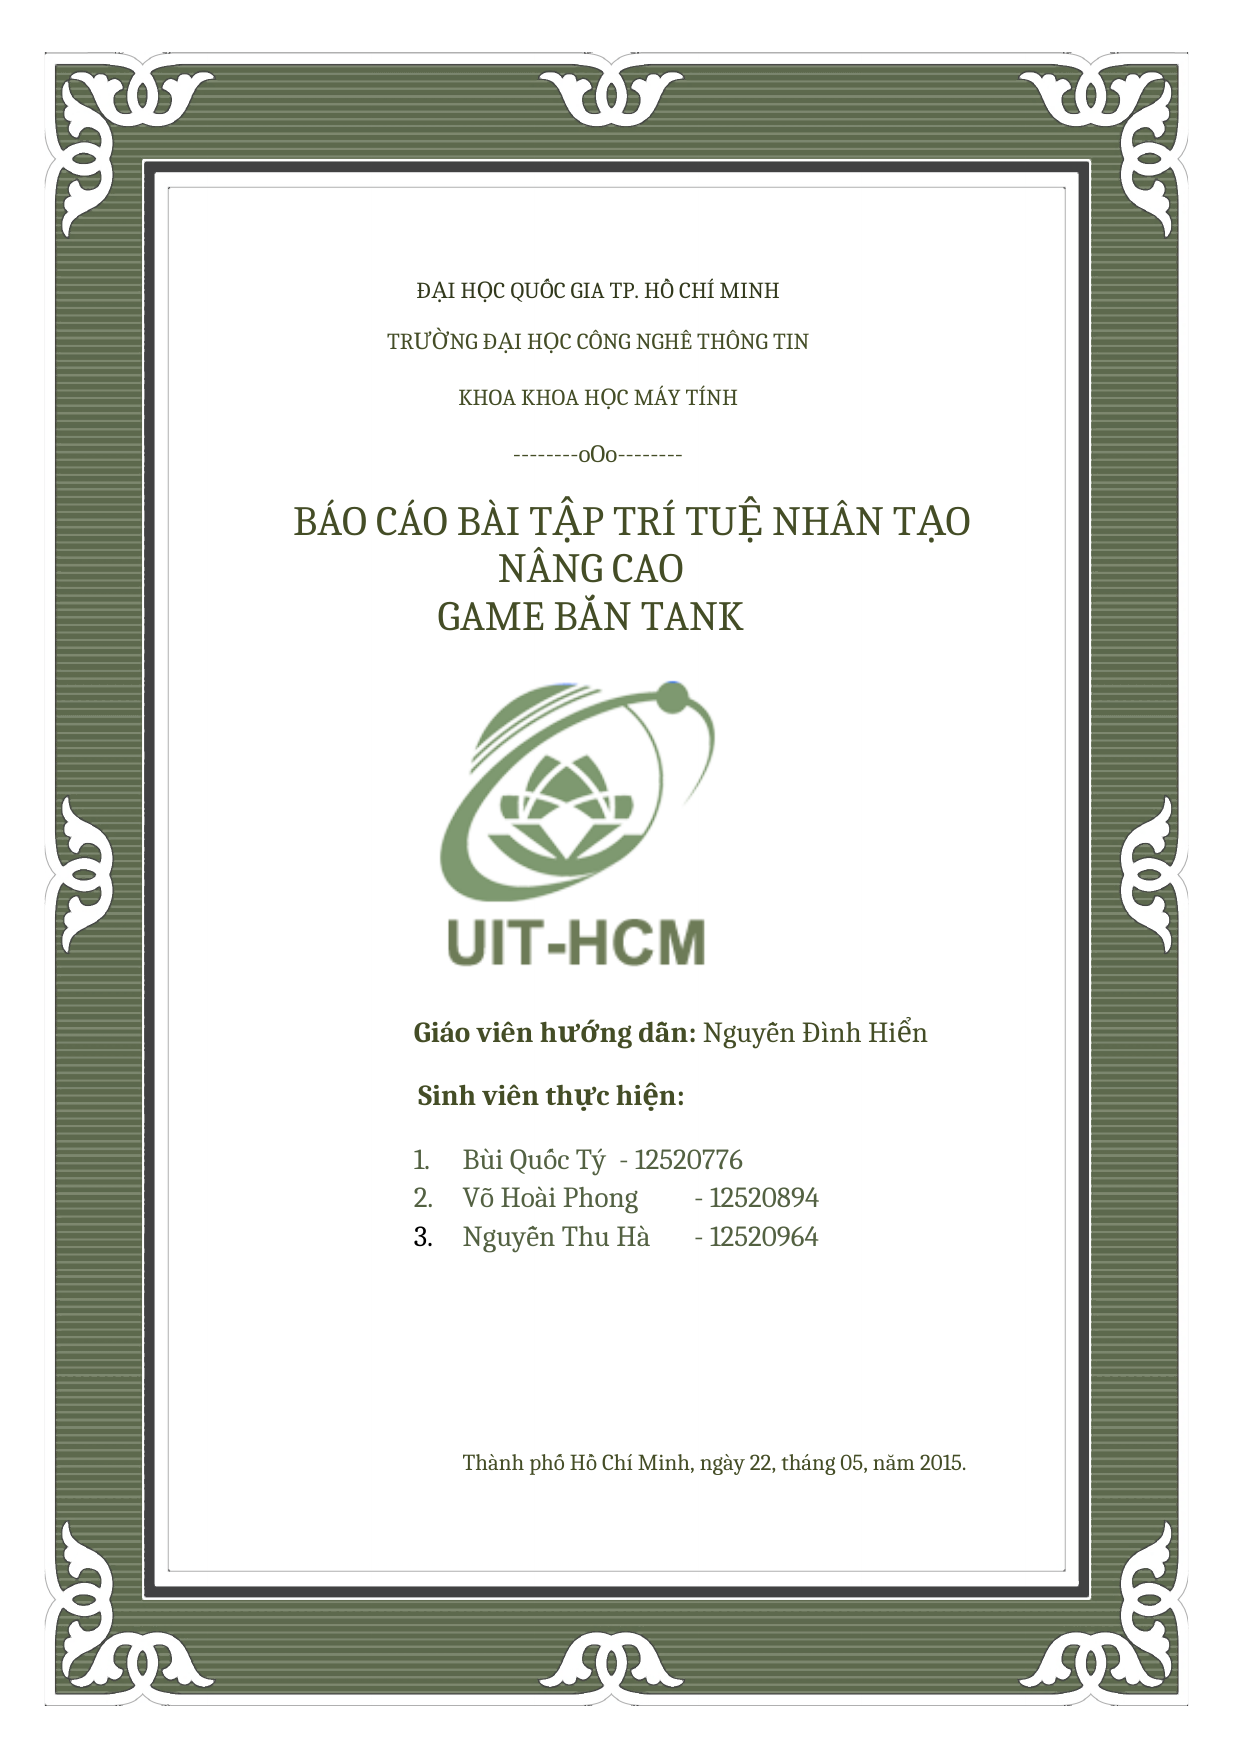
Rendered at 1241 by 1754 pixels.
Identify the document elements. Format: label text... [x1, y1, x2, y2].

subtitle nâng cao [133, 545, 1048, 593]
list Võ Hoài Phong - 12520894 [413, 1182, 1048, 1215]
text --------oOo-------- [148, 439, 1048, 468]
text GAME BẮN TANK [133, 593, 1048, 641]
text TRƯỜNG ĐẠI HỌC CÔNG NGHÊ THÔNG TIN [148, 329, 1048, 355]
subtitle BÁO CÁO bài tập TRÍ TUỆ NHÂN TẠO [133, 497, 1048, 545]
text Thành phố Hồ Chí Minh, ngày 22, tháng 05, năm 2015. [387, 1449, 1048, 1476]
list Bùi Quốc Tý - 12520776 [413, 1143, 1048, 1177]
list Nguyễn Thu Hà - 12520964 [413, 1220, 1048, 1254]
text Sinh viên thực hiện: [399, 1079, 1048, 1113]
subtitle Đại học quốc gia tp. Hồ Chí minh [148, 278, 1048, 304]
picture [44, 52, 1189, 1706]
text KHOA KHOA HỌC MÁY TÍNH [148, 384, 1048, 411]
text Giáo viên hướng dẫn: Nguyễn Đình Hiển [413, 1016, 1048, 1049]
